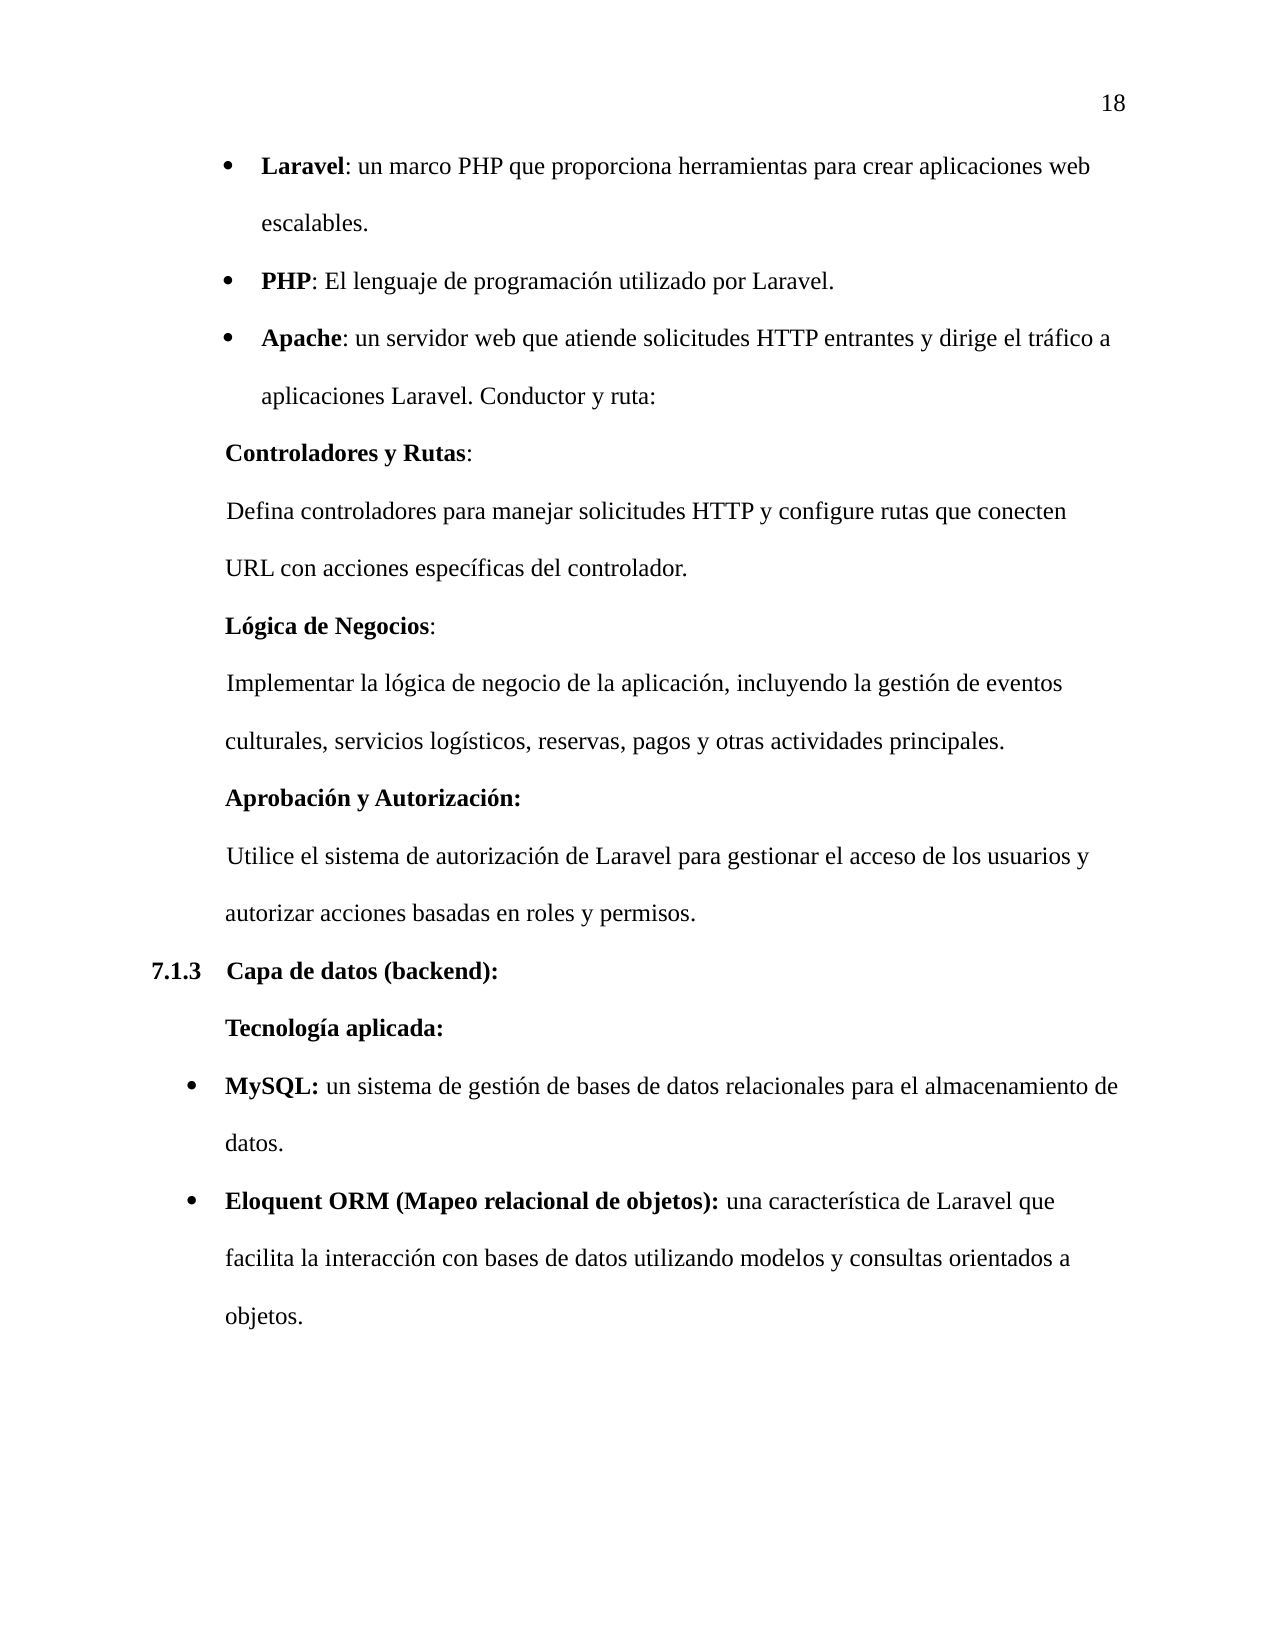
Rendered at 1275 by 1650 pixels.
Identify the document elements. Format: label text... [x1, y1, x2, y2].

list Lógica de Negocios: [225, 611, 1123, 640]
list Tecnología aplicada: [225, 1013, 1123, 1042]
list Apache: un servidor web que atiende solicitudes HTTP entrantes y dirige el tráfico a aplicaciones Laravel. Conductor y ruta: [224, 323, 1123, 410]
list PHP: El lenguaje de programación utilizado por Laravel. [224, 266, 1123, 295]
list Capa de datos (backend): [151, 956, 1112, 985]
list Controladores y Rutas: [225, 438, 1123, 467]
list Defina controladores para manejar solicitudes HTTP y configure rutas que conecten URL con acciones específicas del controlador. [225, 496, 1112, 582]
list Utilice el sistema de autorización de Laravel para gestionar el acceso de los usuarios y autorizar acciones basadas en roles y permisos. [225, 841, 1112, 927]
list Eloquent ORM (Mapeo relacional de objetos): una característica de Laravel que facilita la interacción con bases de datos utilizando modelos y consultas orientados a objetos. [187, 1186, 1123, 1330]
list Implementar la lógica de negocio de la aplicación, incluyendo la gestión de eventos culturales, servicios logísticos, reservas, pagos y otras actividades principales. [225, 668, 1112, 755]
list Laravel: un marco PHP que proporciona herramientas para crear aplicaciones web escalables. [224, 151, 1123, 237]
list MySQL: un sistema de gestión de bases de datos relacionales para el almacenamiento de datos. [187, 1071, 1123, 1157]
list Aprobación y Autorización: [225, 783, 1123, 812]
